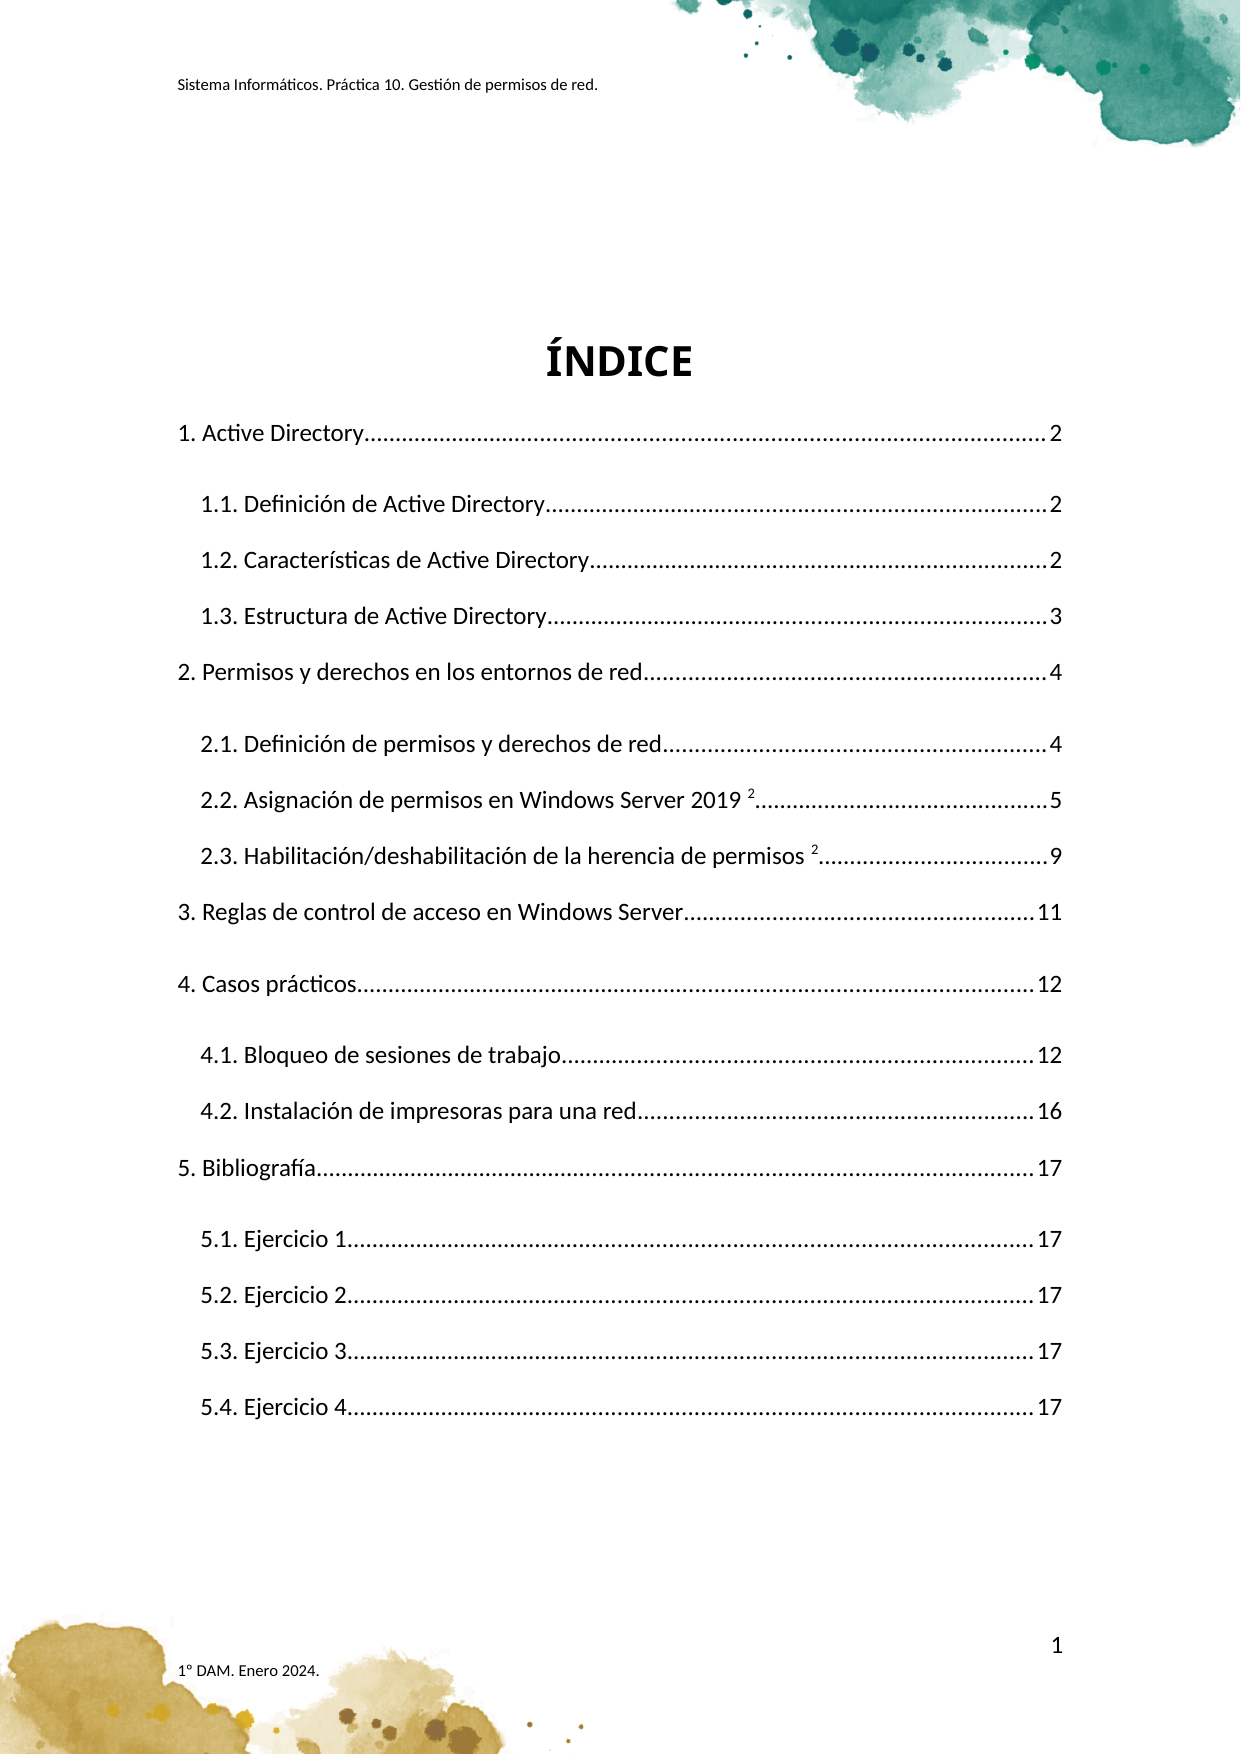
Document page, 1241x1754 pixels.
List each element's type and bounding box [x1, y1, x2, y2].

picture [0, 1275, 1139, 1754]
picture [403, 0, 1241, 380]
